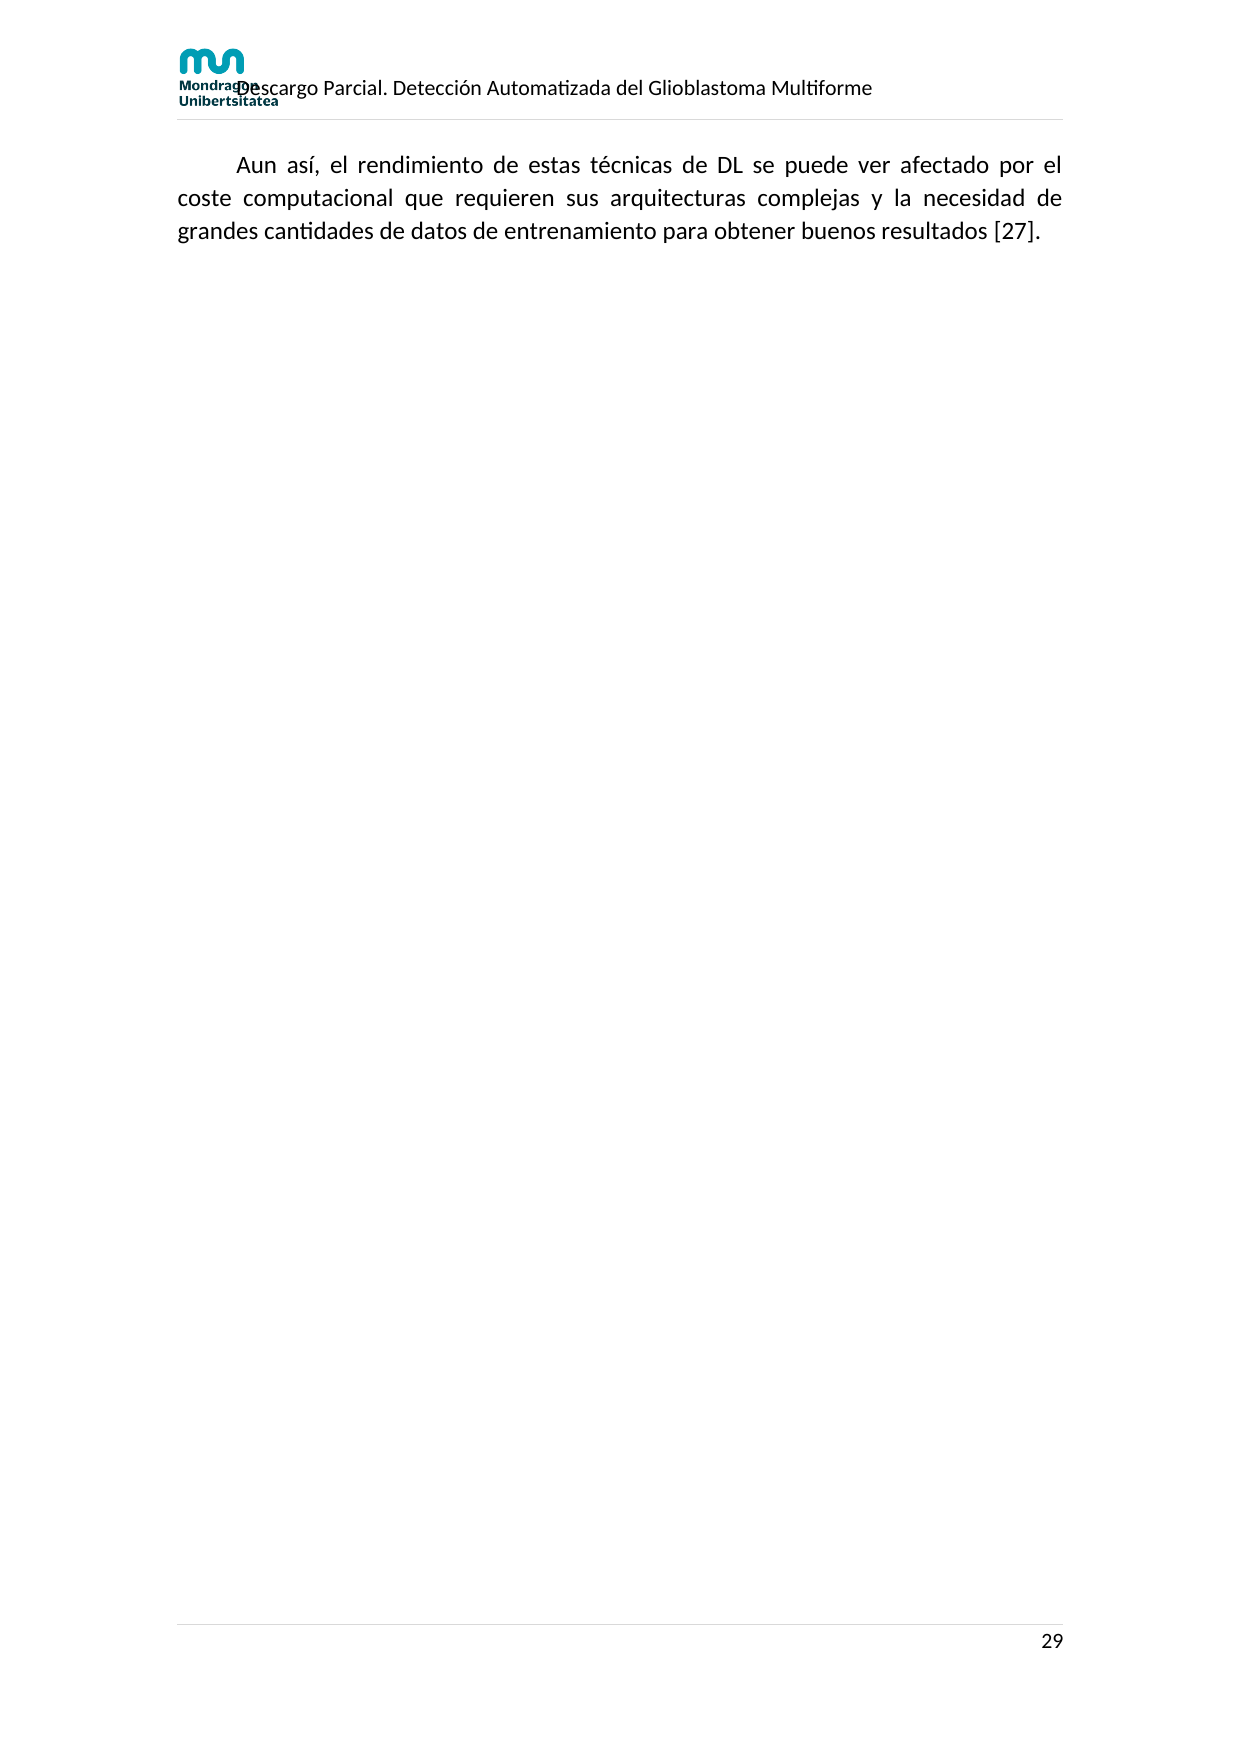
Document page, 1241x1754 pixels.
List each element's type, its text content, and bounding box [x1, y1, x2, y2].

text Aun así, el rendimiento de estas técnicas de DL se puede ver afectado por el coste computacional que requieren sus arquitecturas complejas y la necesidad de grandes cantidades de datos de entrenamiento para obtener buenos resultados [27]. [177, 149, 1063, 245]
picture [154, 36, 291, 118]
